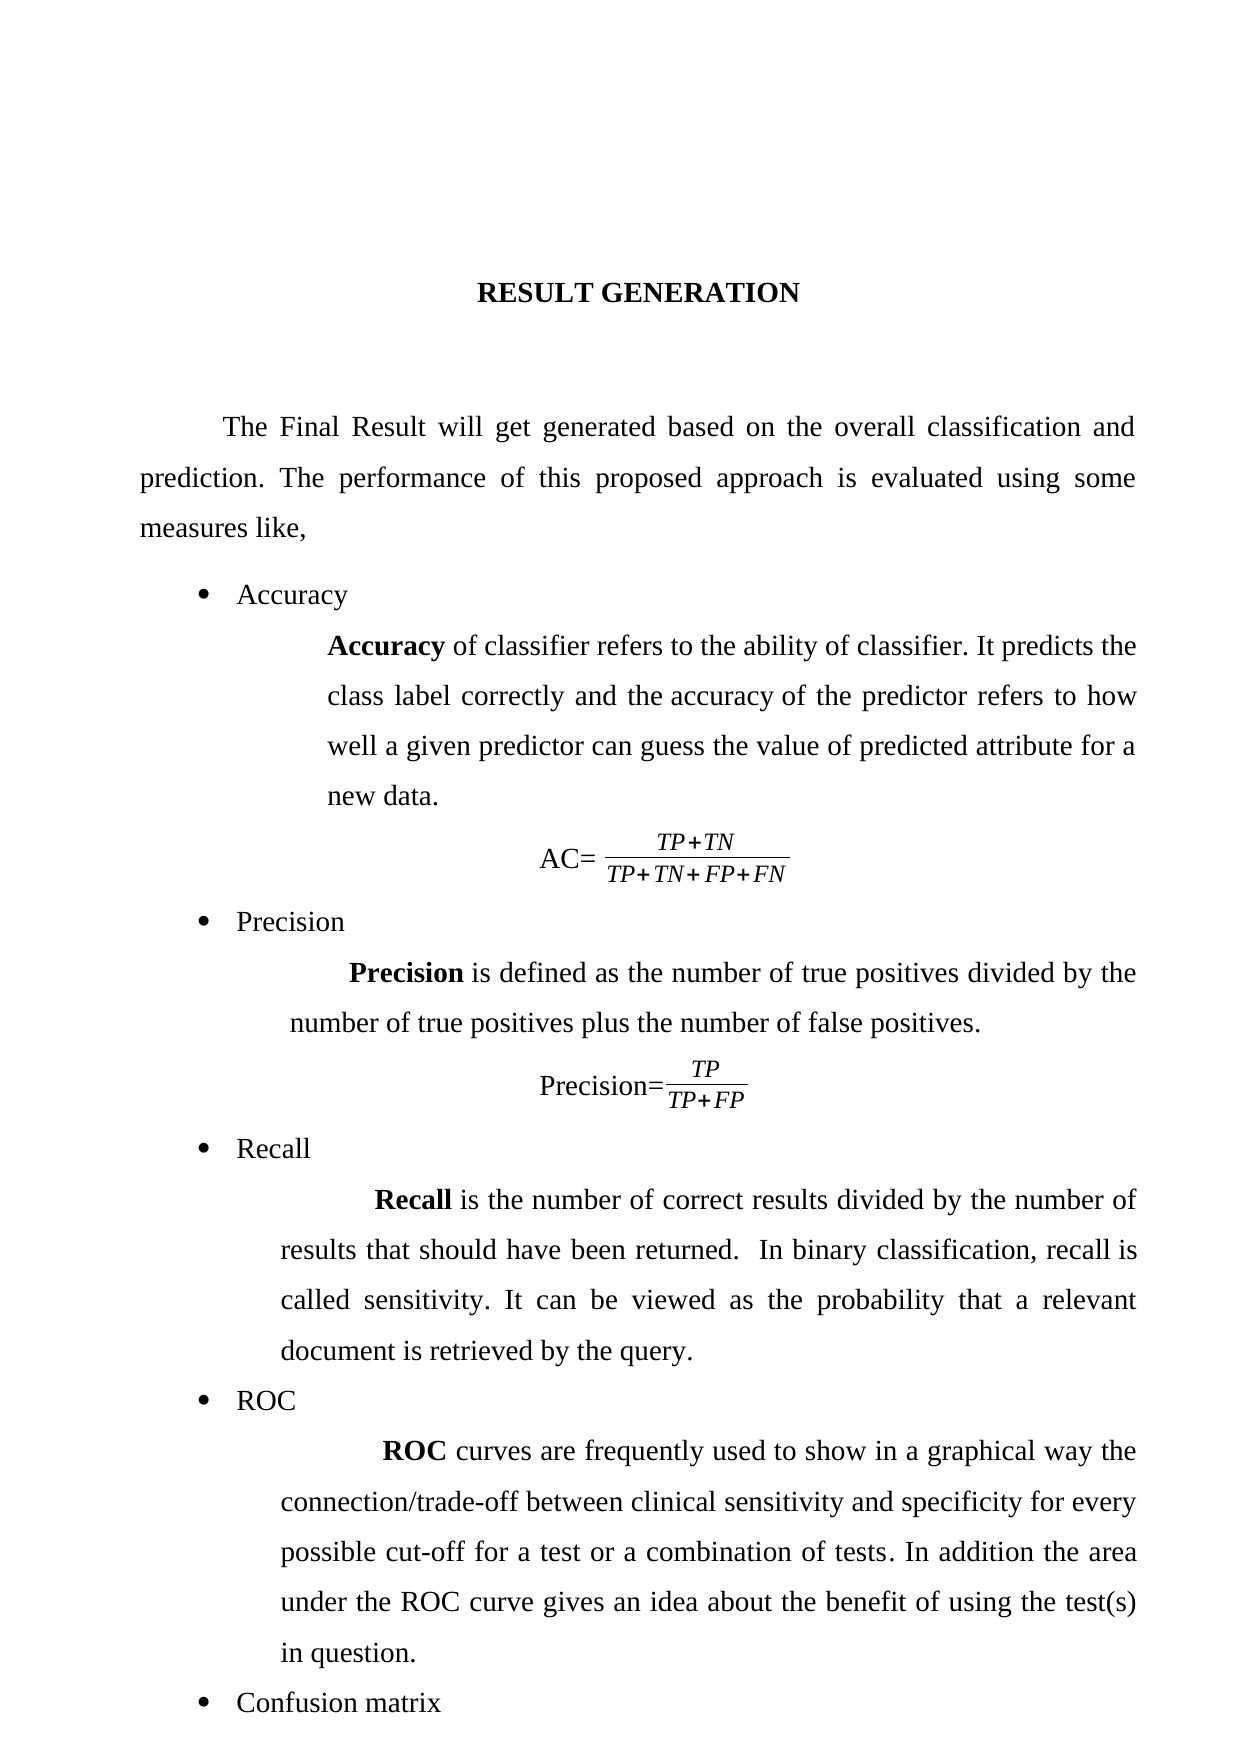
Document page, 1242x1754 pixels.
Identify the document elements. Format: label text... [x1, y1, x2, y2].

text The Final Result will get generated based on the overall classification and prediction. The performance of this proposed approach is evaluated using some measures like, [139, 409, 1137, 544]
text RESULT GENERATION [139, 276, 1137, 309]
list Accuracy of classifier refers to the ability of classifier. It predicts the class label correctly and the accuracy of the predictor refers to how well a given predictor can guess the value of predicted attribute for a new data. [327, 628, 1137, 812]
list Precision= [280, 1056, 1137, 1114]
list Confusion matrix [199, 1685, 1137, 1719]
list ROC curves are frequently used to show in a graphical way the connection/trade-off between clinical sensitivity and specificity for every possible cut-off for a test or a combination of tests. In addition the area under the ROC curve gives an idea about the benefit of using the test(s) in question. [280, 1433, 1137, 1668]
list ROC [199, 1383, 1137, 1417]
list Recall [199, 1131, 1137, 1165]
list Precision is defined as the number of true positives divided by the number of true positives plus the number of false positives. [289, 955, 1137, 1039]
list Accuracy [199, 577, 1137, 611]
list AC= [327, 829, 1137, 888]
list Recall is the number of correct results divided by the number of results that should have been returned. In binary classification, recall is called sensitivity. It can be viewed as the probability that a relevant document is retrieved by the query. [280, 1182, 1137, 1366]
list Precision [199, 904, 1137, 938]
